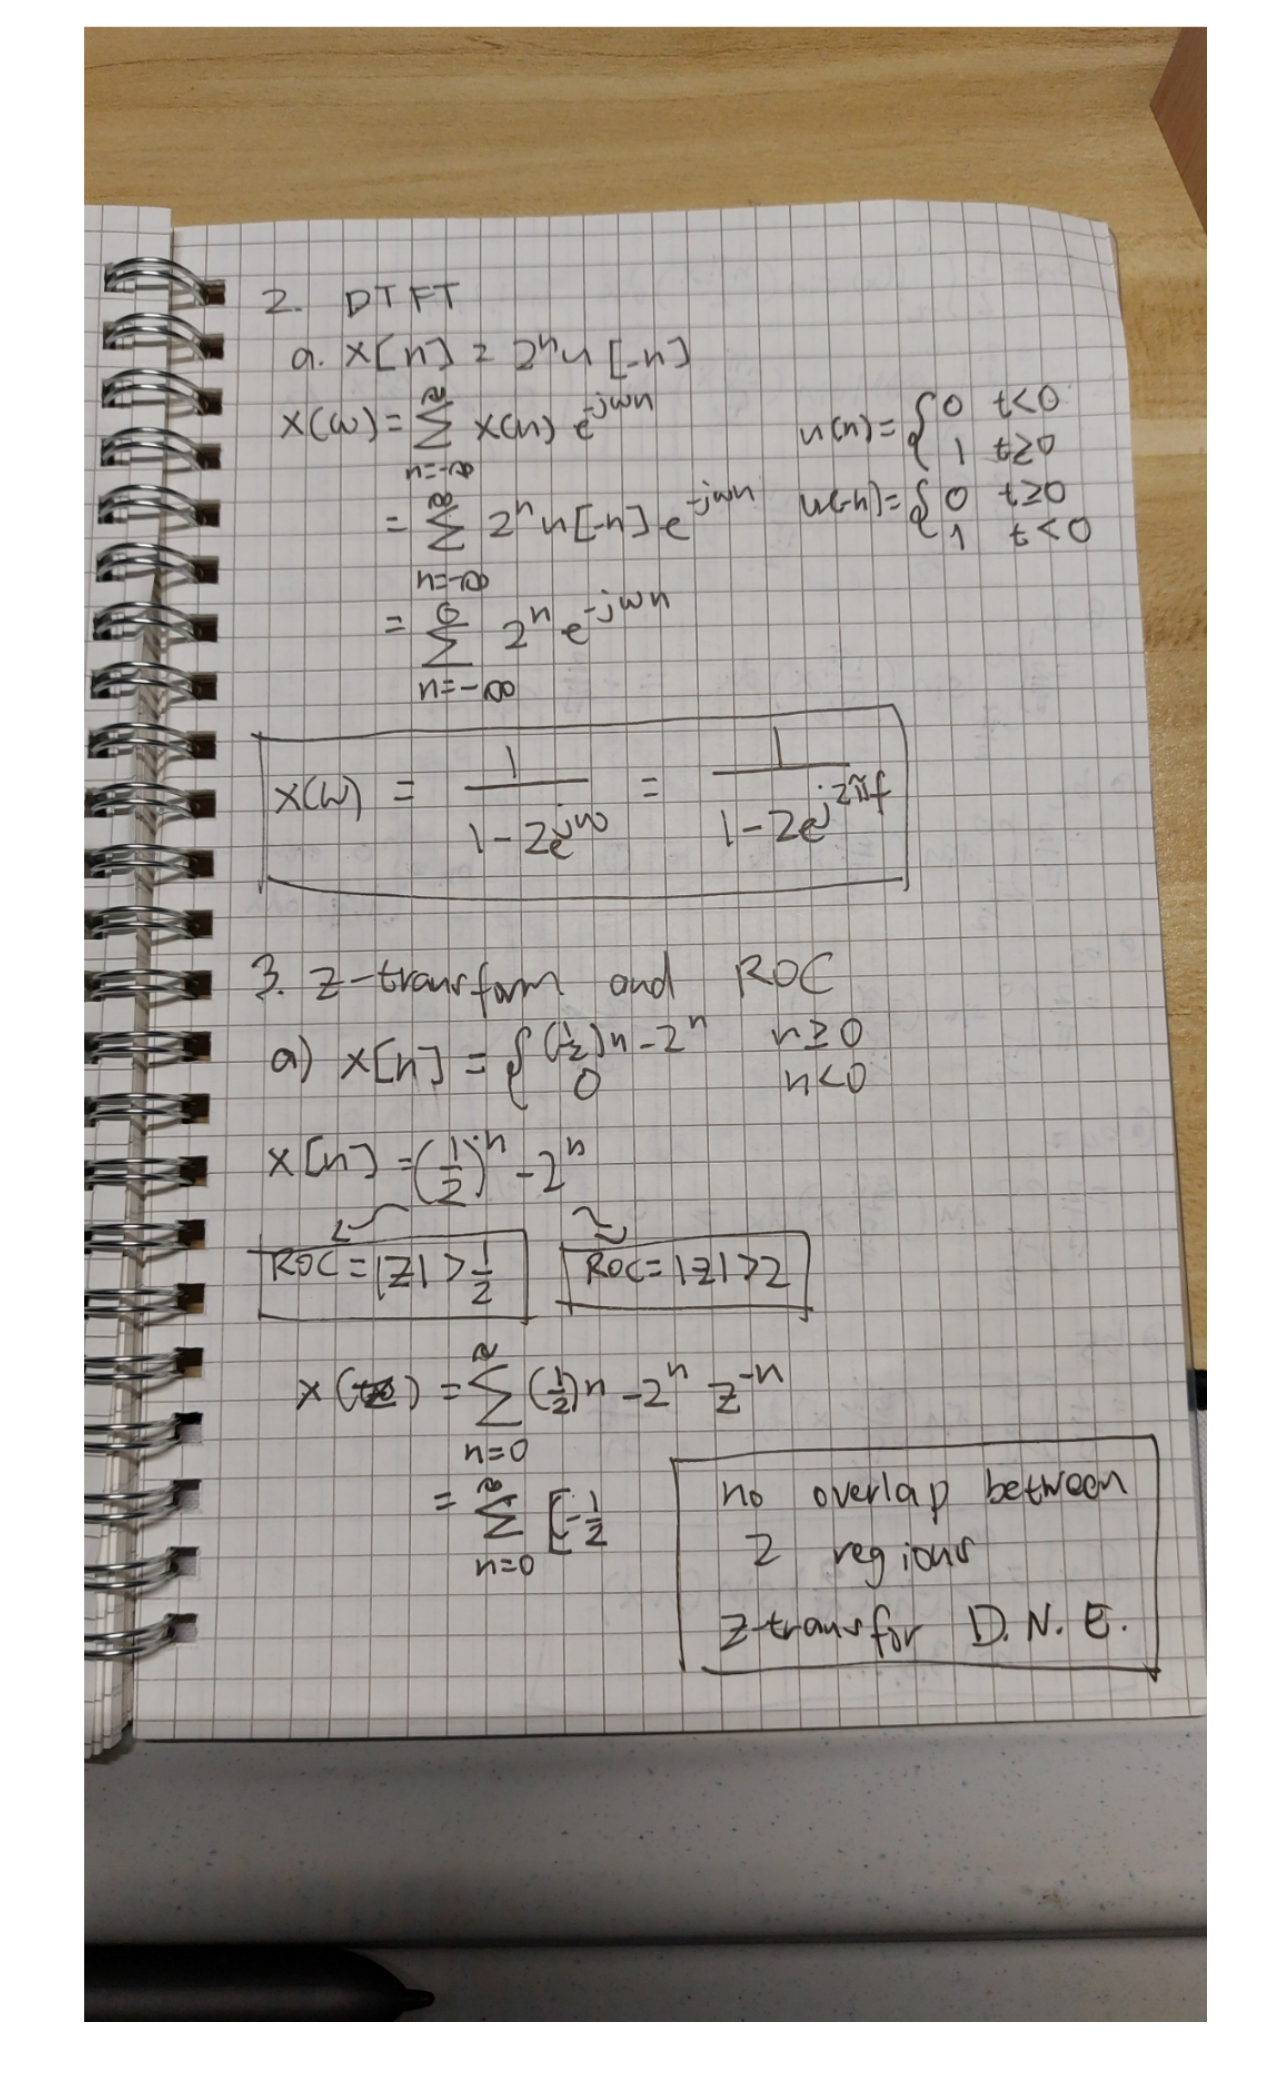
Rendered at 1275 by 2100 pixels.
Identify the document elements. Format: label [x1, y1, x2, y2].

picture [85, 29, 1207, 2020]
